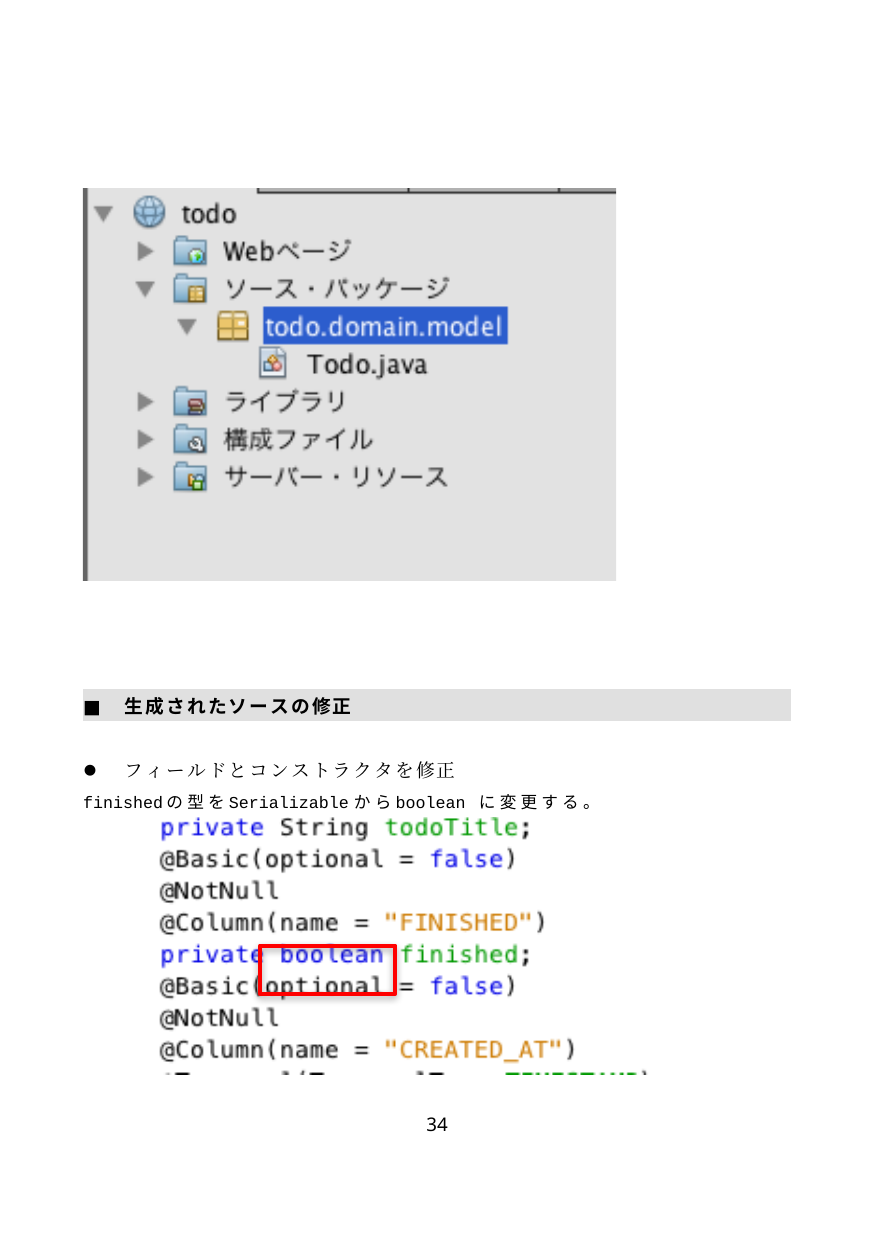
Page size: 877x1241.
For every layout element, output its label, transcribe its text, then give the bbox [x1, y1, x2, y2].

text finishedの型をSerializableからbooleanに変更する。 [83, 785, 791, 817]
picture [82, 188, 617, 581]
picture [82, 817, 792, 1075]
list フィールドとコンストラクタを修正 [83, 753, 791, 785]
subtitle 生成されたソースの修正 [83, 689, 791, 721]
